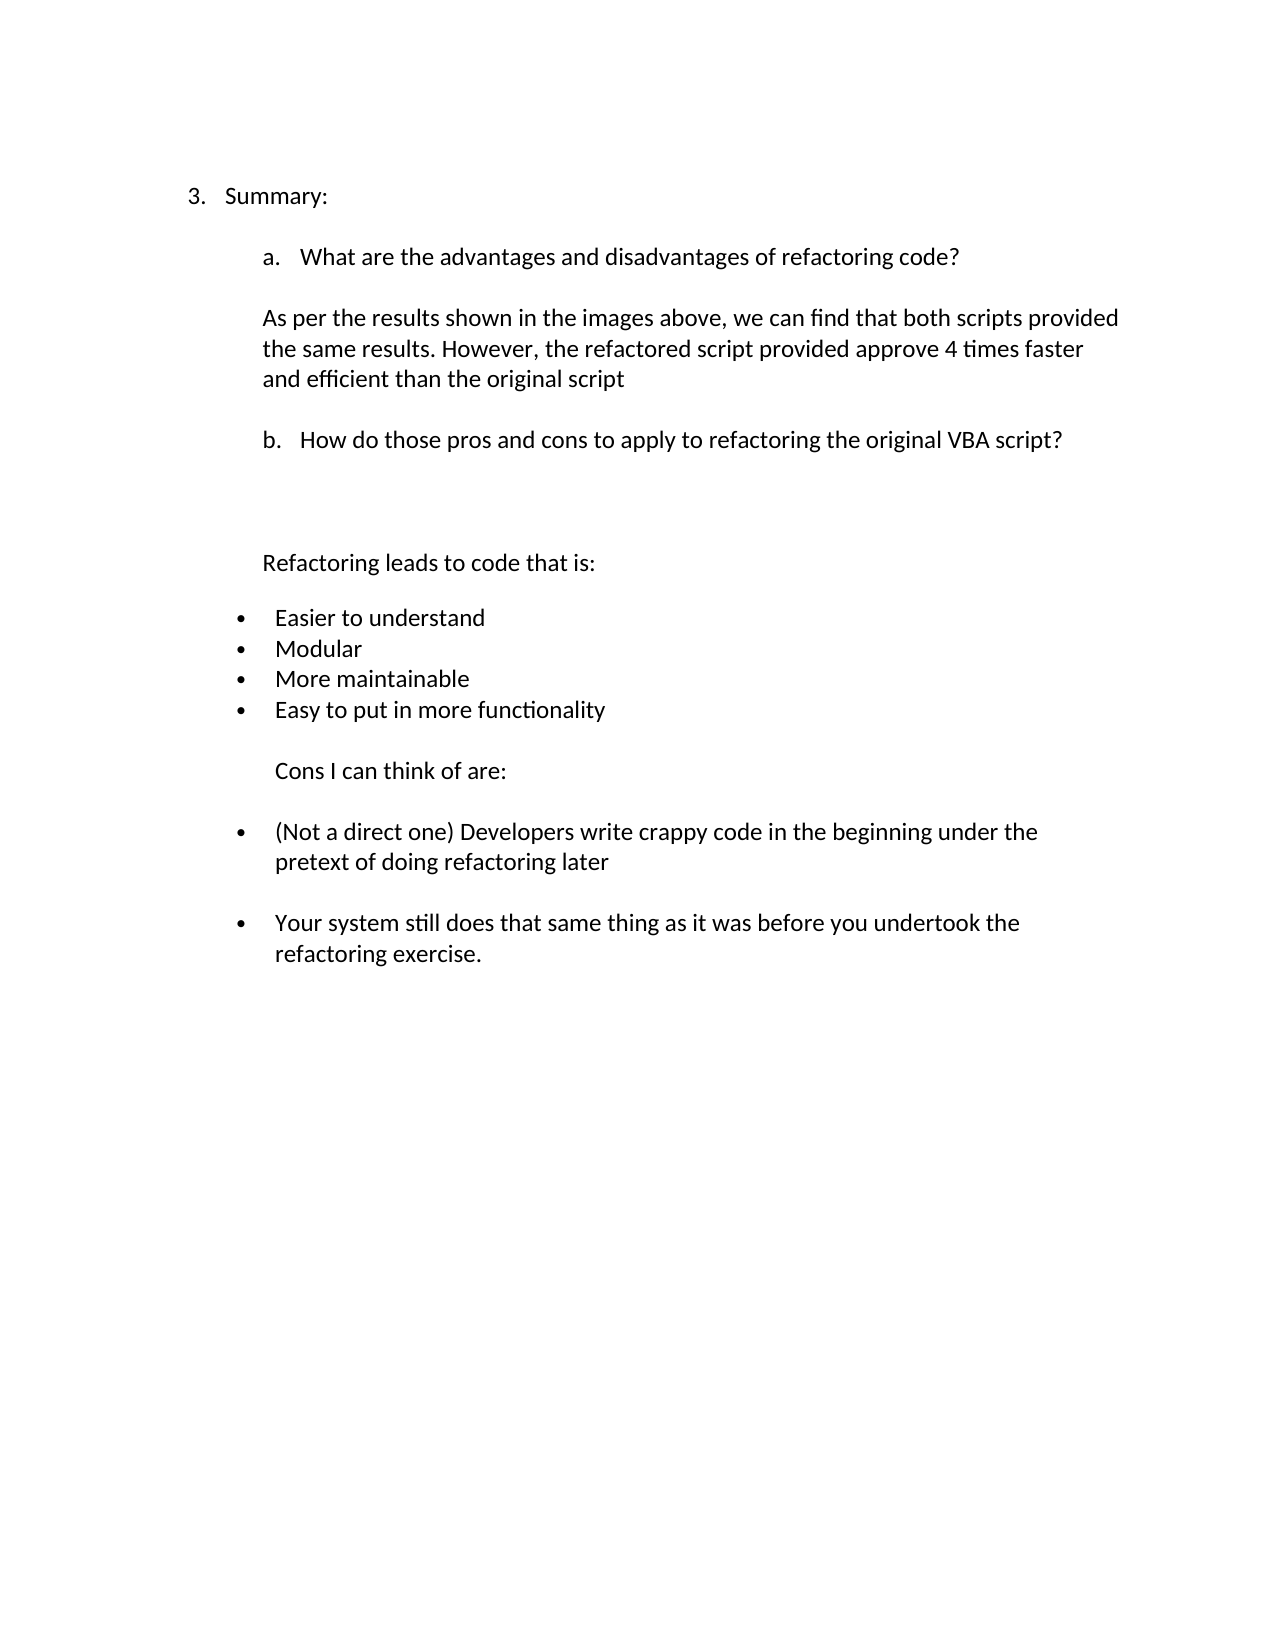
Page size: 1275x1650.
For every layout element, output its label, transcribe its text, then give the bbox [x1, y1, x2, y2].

list (Not a direct one) Developers write crappy code in the beginning under the pretext of doing refactoring later [237, 816, 1075, 877]
list How do those pros and cons to apply to refactoring the original VBA script? [262, 425, 1125, 455]
list Your system still does that same thing as it was before you undertook the refactoring exercise. [237, 907, 1075, 968]
text As per the results shown in the images above, we can find that both scripts provided the same results. However, the refactored script provided approve 4 times faster and efficient than the original script [262, 303, 1125, 394]
list What are the advantages and disadvantages of refactoring code? [262, 242, 1125, 272]
list Easier to understand [237, 602, 1075, 633]
list More maintainable [237, 663, 1075, 694]
list Easy to put in more functionality [237, 694, 1075, 724]
list Summary: [187, 181, 1125, 211]
text Cons I can think of are: [200, 755, 1125, 785]
list Modular [237, 633, 1075, 663]
text Refactoring leads to code that is: [187, 547, 1125, 577]
